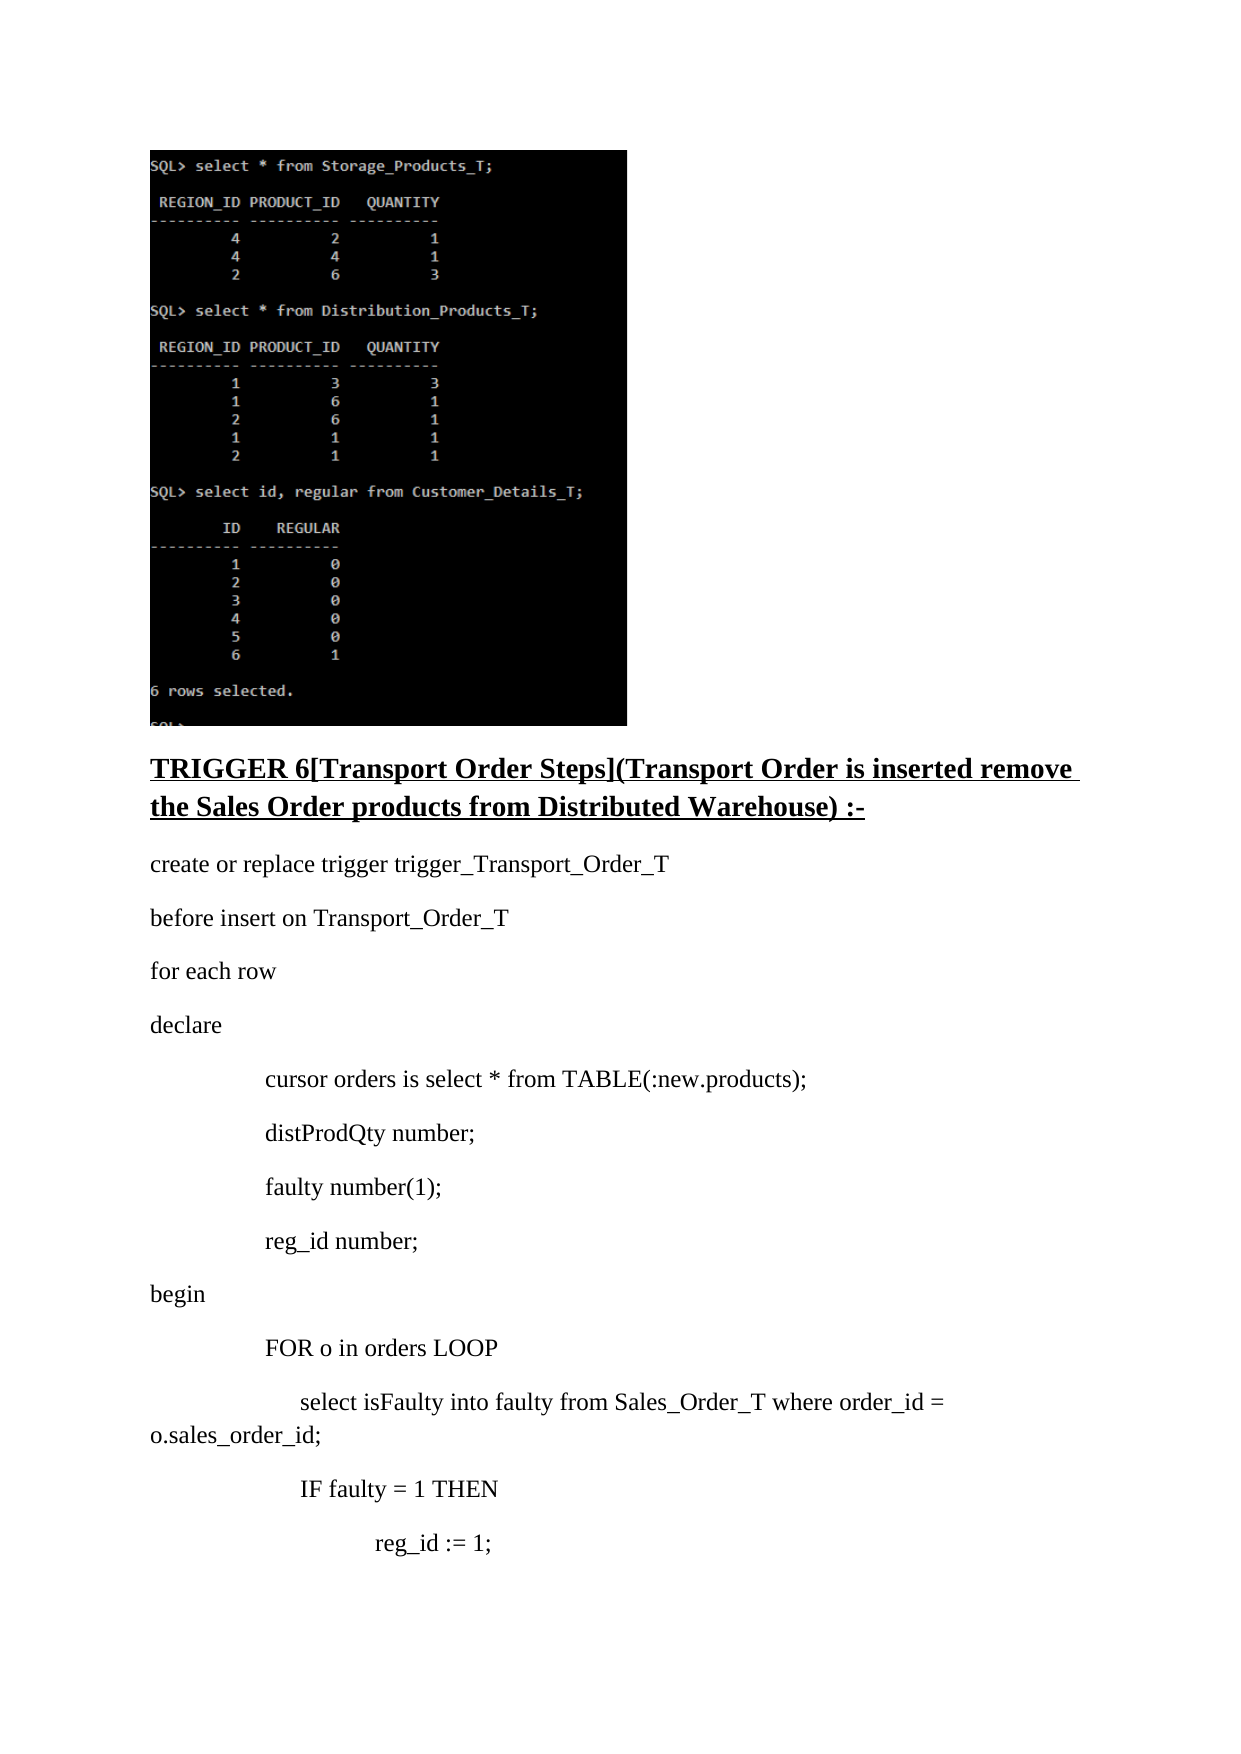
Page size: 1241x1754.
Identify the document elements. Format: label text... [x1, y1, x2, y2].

text create or replace trigger trigger_Transport_Order_T [150, 849, 1090, 877]
text cursor orders is select * from TABLE(:new.products); [150, 1064, 1090, 1093]
text reg_id := 1; [150, 1528, 1090, 1557]
text distProdQty number; [150, 1118, 1090, 1147]
text select isFaulty into faulty from Sales_Order_T where order_id = o.sales_order_id; [150, 1387, 1090, 1449]
text FOR o in orders LOOP [150, 1333, 1090, 1362]
text before insert on Transport_Order_T [150, 903, 1090, 931]
text faulty number(1); [150, 1172, 1090, 1201]
picture [150, 150, 628, 726]
text begin [150, 1279, 1090, 1308]
text TRIGGER 6[Transport Order Steps](Transport Order is inserted remove the Sales Order products from Distributed Warehouse) :- [150, 751, 1090, 823]
text declare [150, 1010, 1090, 1039]
text reg_id number; [150, 1226, 1090, 1254]
text for each row [150, 956, 1090, 985]
text IF faulty = 1 THEN [150, 1474, 1090, 1503]
